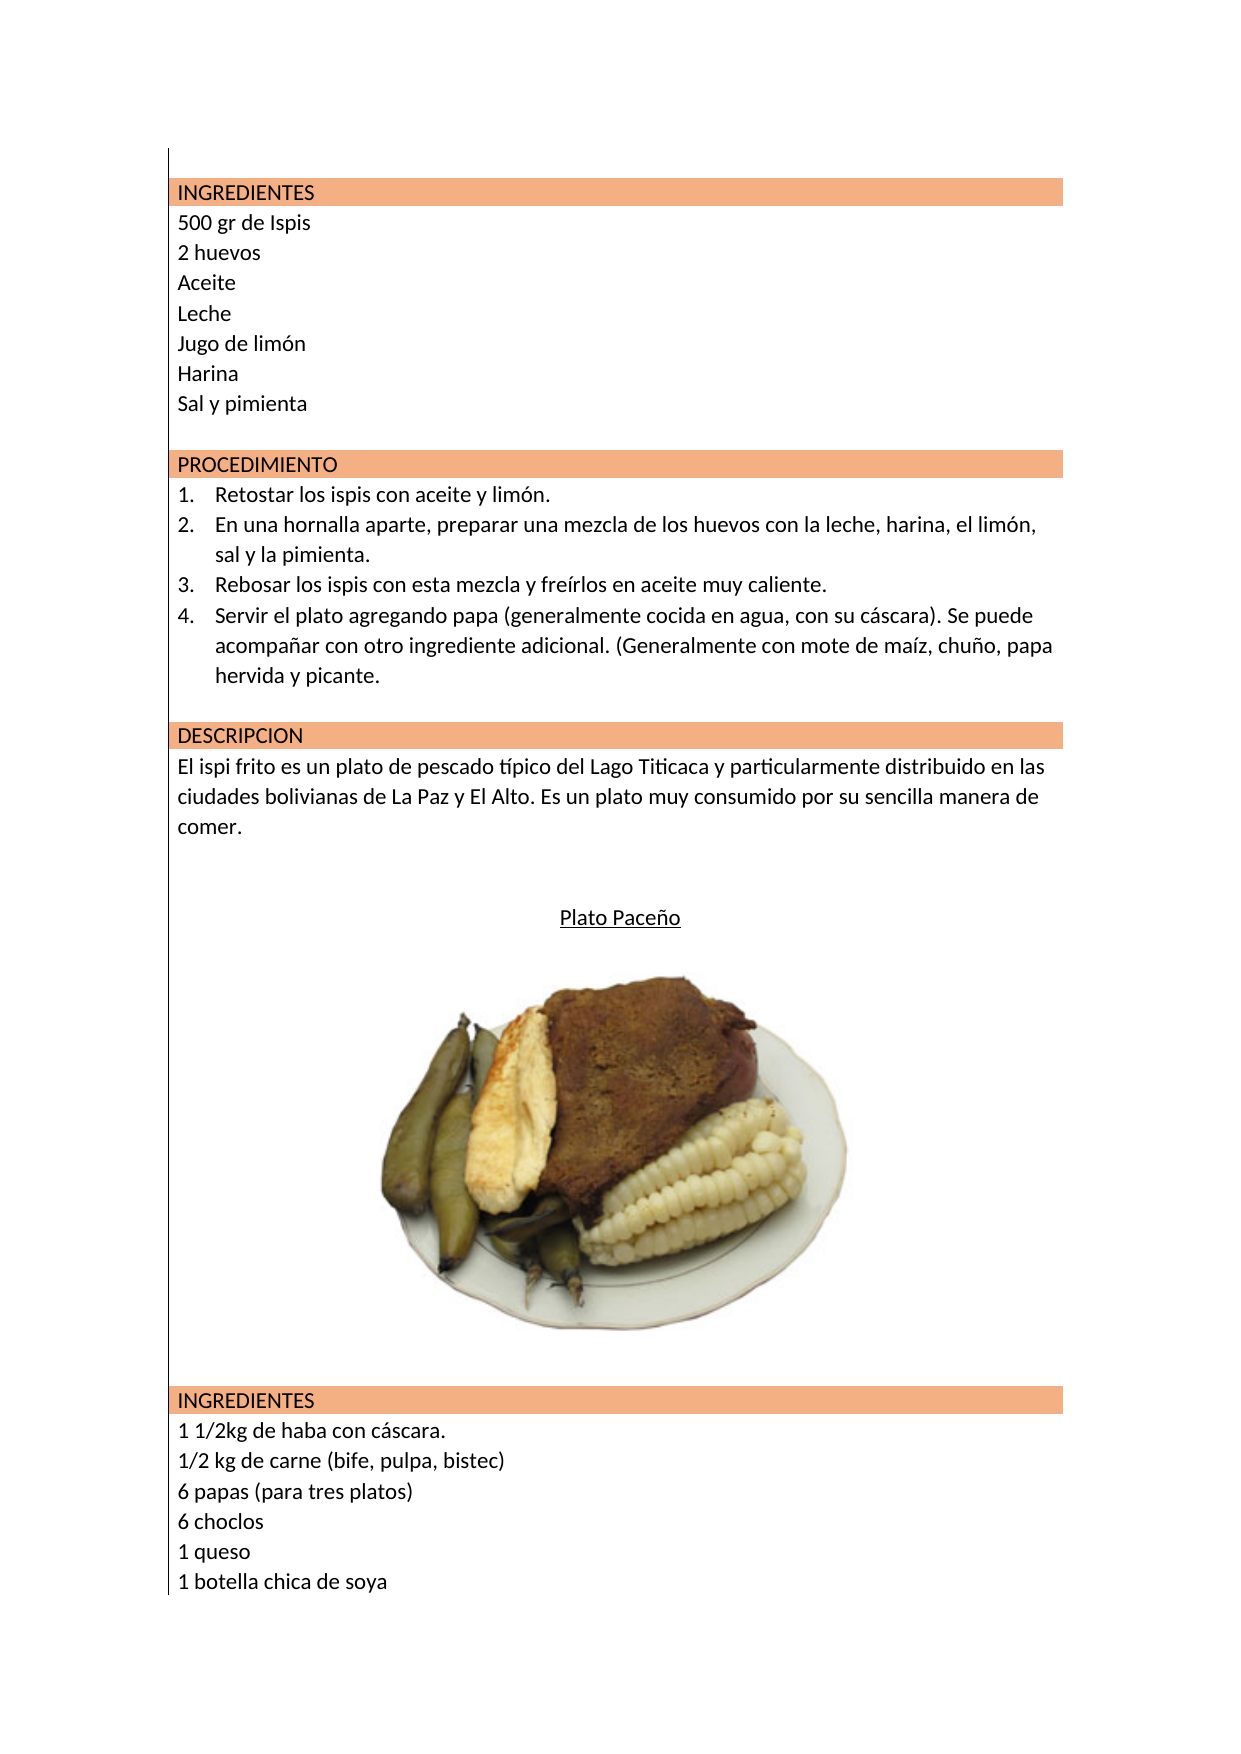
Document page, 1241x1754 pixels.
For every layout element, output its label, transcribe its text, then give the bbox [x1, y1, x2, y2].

text Plato Paceño [169, 903, 1063, 931]
list Rebosar los ispis con esta mezcla y freírlos en aceite muy caliente. [169, 571, 1063, 598]
text 1 1/2kg de haba con cáscara. [169, 1416, 1063, 1444]
picture [367, 972, 873, 1351]
text 2 huevos [169, 238, 1063, 266]
list Retostar los ispis con aceite y limón. [169, 480, 1063, 508]
list Servir el plato agregando papa (generalmente cocida en agua, con su cáscara). Se puede acompañar con otro ingrediente adicional. (Generalmente con mote de maíz, chuño, papa hervida y picante. [169, 601, 1063, 689]
text INGREDIENTES [169, 1386, 1063, 1414]
text PROCEDIMIENTO [169, 450, 1063, 478]
list En una hornalla aparte, preparar una mezcla de los huevos con la leche, harina, el limón, sal y la pimienta. [169, 510, 1063, 568]
text DESCRIPCION [169, 722, 1063, 749]
text Aceite [169, 268, 1063, 296]
text 1/2 kg de carne (bife, pulpa, bistec) [169, 1447, 1063, 1474]
text 6 choclos [169, 1507, 1063, 1535]
text 1 queso [169, 1537, 1063, 1565]
text Harina [169, 359, 1063, 387]
text Jugo de limón [169, 329, 1063, 357]
text Sal y pimienta [169, 389, 1063, 417]
text Leche [169, 299, 1063, 327]
text 1 botella chica de soya [169, 1567, 1063, 1595]
text 500 gr de Ispis [169, 208, 1063, 236]
text 6 papas (para tres platos) [169, 1477, 1063, 1505]
text INGREDIENTES [169, 178, 1063, 206]
text El ispi frito es un plato de pescado típico del Lago Titicaca y particularmente distribuido en las ciudades bolivianas de La Paz y El Alto. Es un plato muy consumido por su sencilla manera de comer. [169, 752, 1063, 840]
